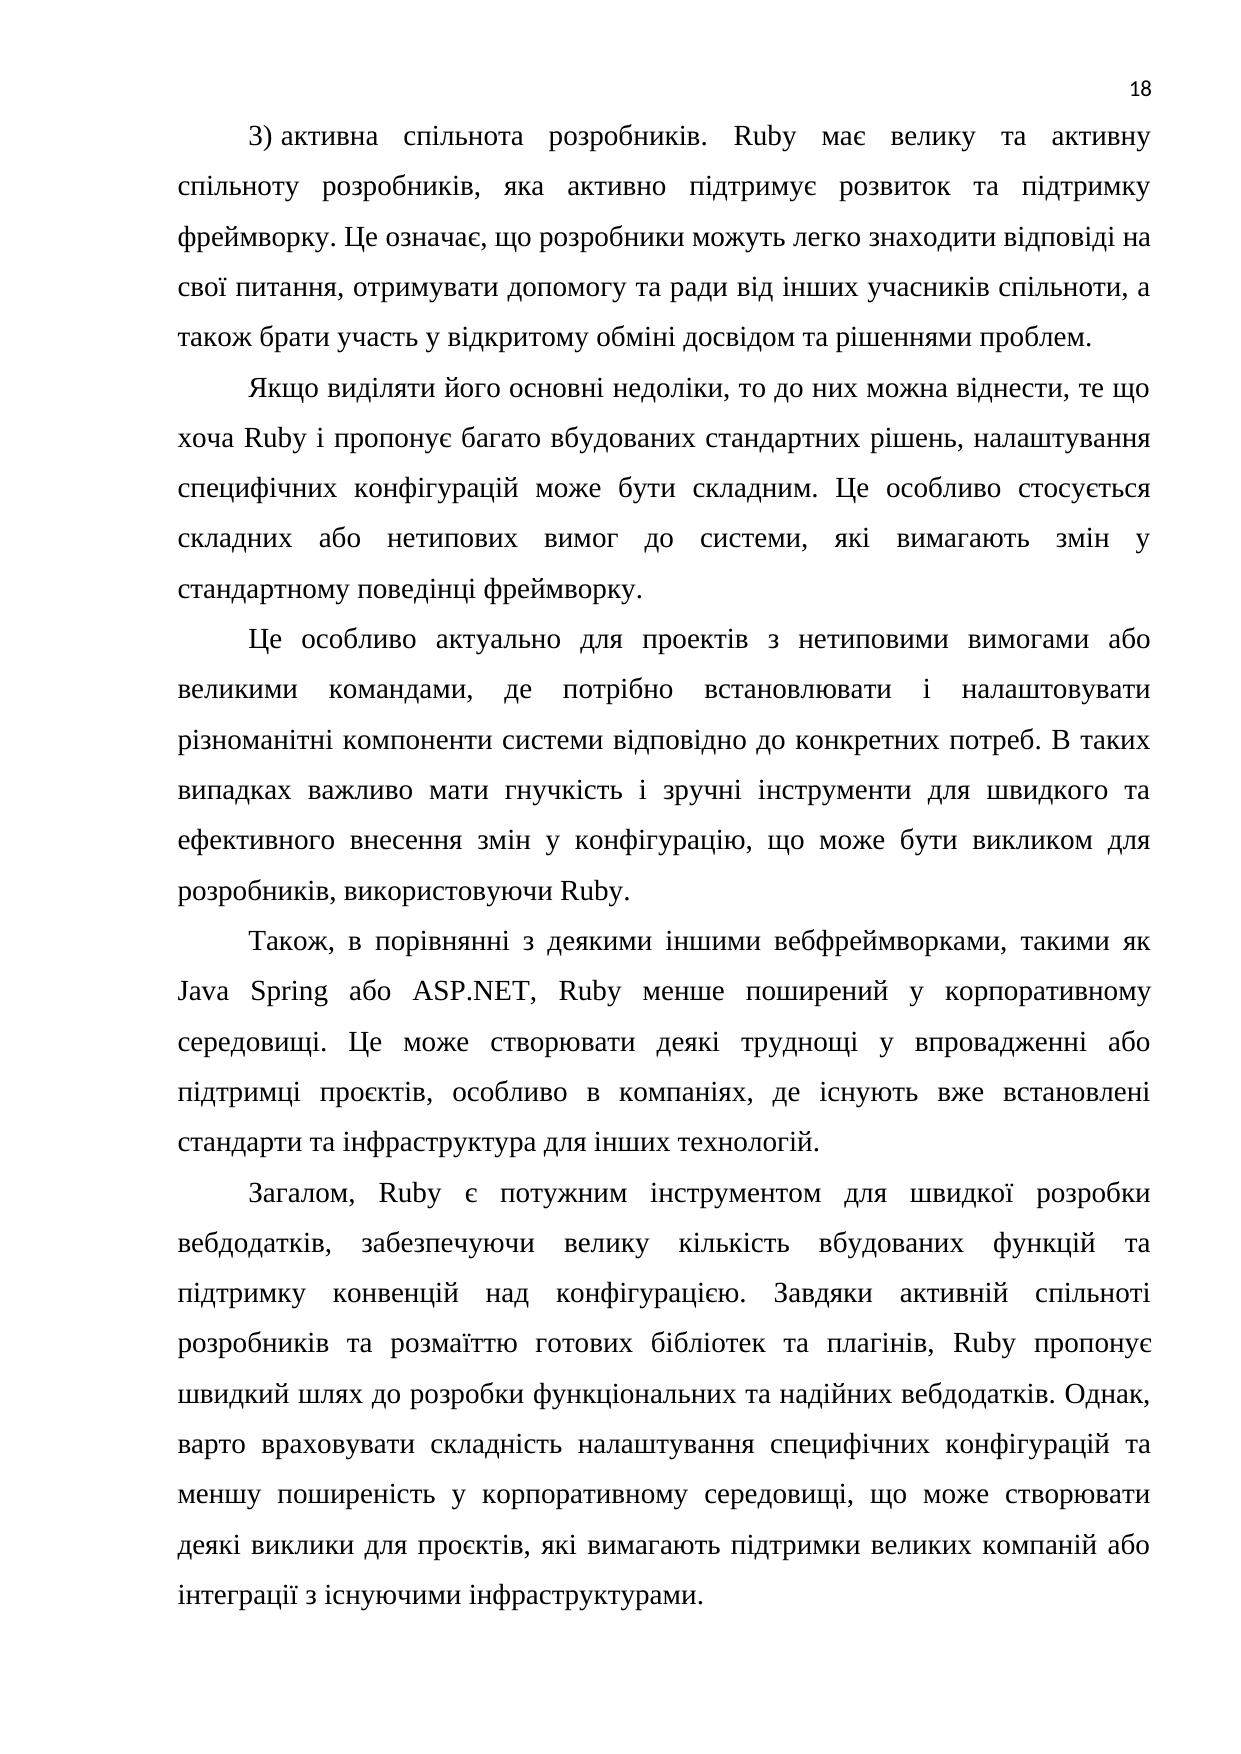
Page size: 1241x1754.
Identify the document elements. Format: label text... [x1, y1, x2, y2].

text Загалом, Ruby є потужним інструментом для швидкої розробки вебдодатків, забезпечуючи велику кількість вбудованих функцій та підтримку конвенцій над конфігурацією. Завдяки активній спільноті розробників та розмаїттю готових бібліотек та плагінів, Ruby пропонує швидкий шлях до розробки функціональних та надійних вебдодатків. Однак, варто враховувати складність налаштування специфічних конфігурацій та меншу поширеність у корпоративному середовищі, що може створювати деякі виклики для проєктів, які вимагають підтримки великих компаній або інтеграції з існуючими інфраструктурами. [177, 1175, 1152, 1611]
text Це особливо актуально для проектів з нетиповими вимогами або великими командами, де потрібно встановлювати і налаштовувати різноманітні компоненти системи відповідно до конкретних потреб. В таких випадках важливо мати гнучкість і зручні інструменти для швидкого та ефективного внесення змін у конфігурацію, що може бути викликом для розробників, використовуючи Ruby. [177, 621, 1152, 906]
list активна спільнота розробників. Ruby має велику та активну спільноту розробників, яка активно підтримує розвиток та підтримку фреймворку. Це означає, що розробники можуть легко знаходити відповіді на свої питання, отримувати допомогу та ради від інших учасників спільноти, а також брати участь у відкритому обміні досвідом та рішеннями проблем. [177, 118, 1152, 353]
text Також, в порівнянні з деякими іншими вебфреймворками, такими як Java Spring або ASP.NET, Ruby менше поширений у корпоративному середовищі. Це може створювати деякі труднощі у впровадженні або підтримці проєктів, особливо в компаніях, де існують вже встановлені стандарти та інфраструктура для інших технологій. [177, 923, 1152, 1158]
text Якщо виділяти його основні недоліки, то до них можна віднести, те що хоча Ruby і пропонує багато вбудованих стандартних рішень, налаштування специфічних конфігурацій може бути складним. Це особливо стосується складних або нетипових вимог до системи, які вимагають змін у стандартному поведінці фреймворку. [177, 370, 1152, 604]
